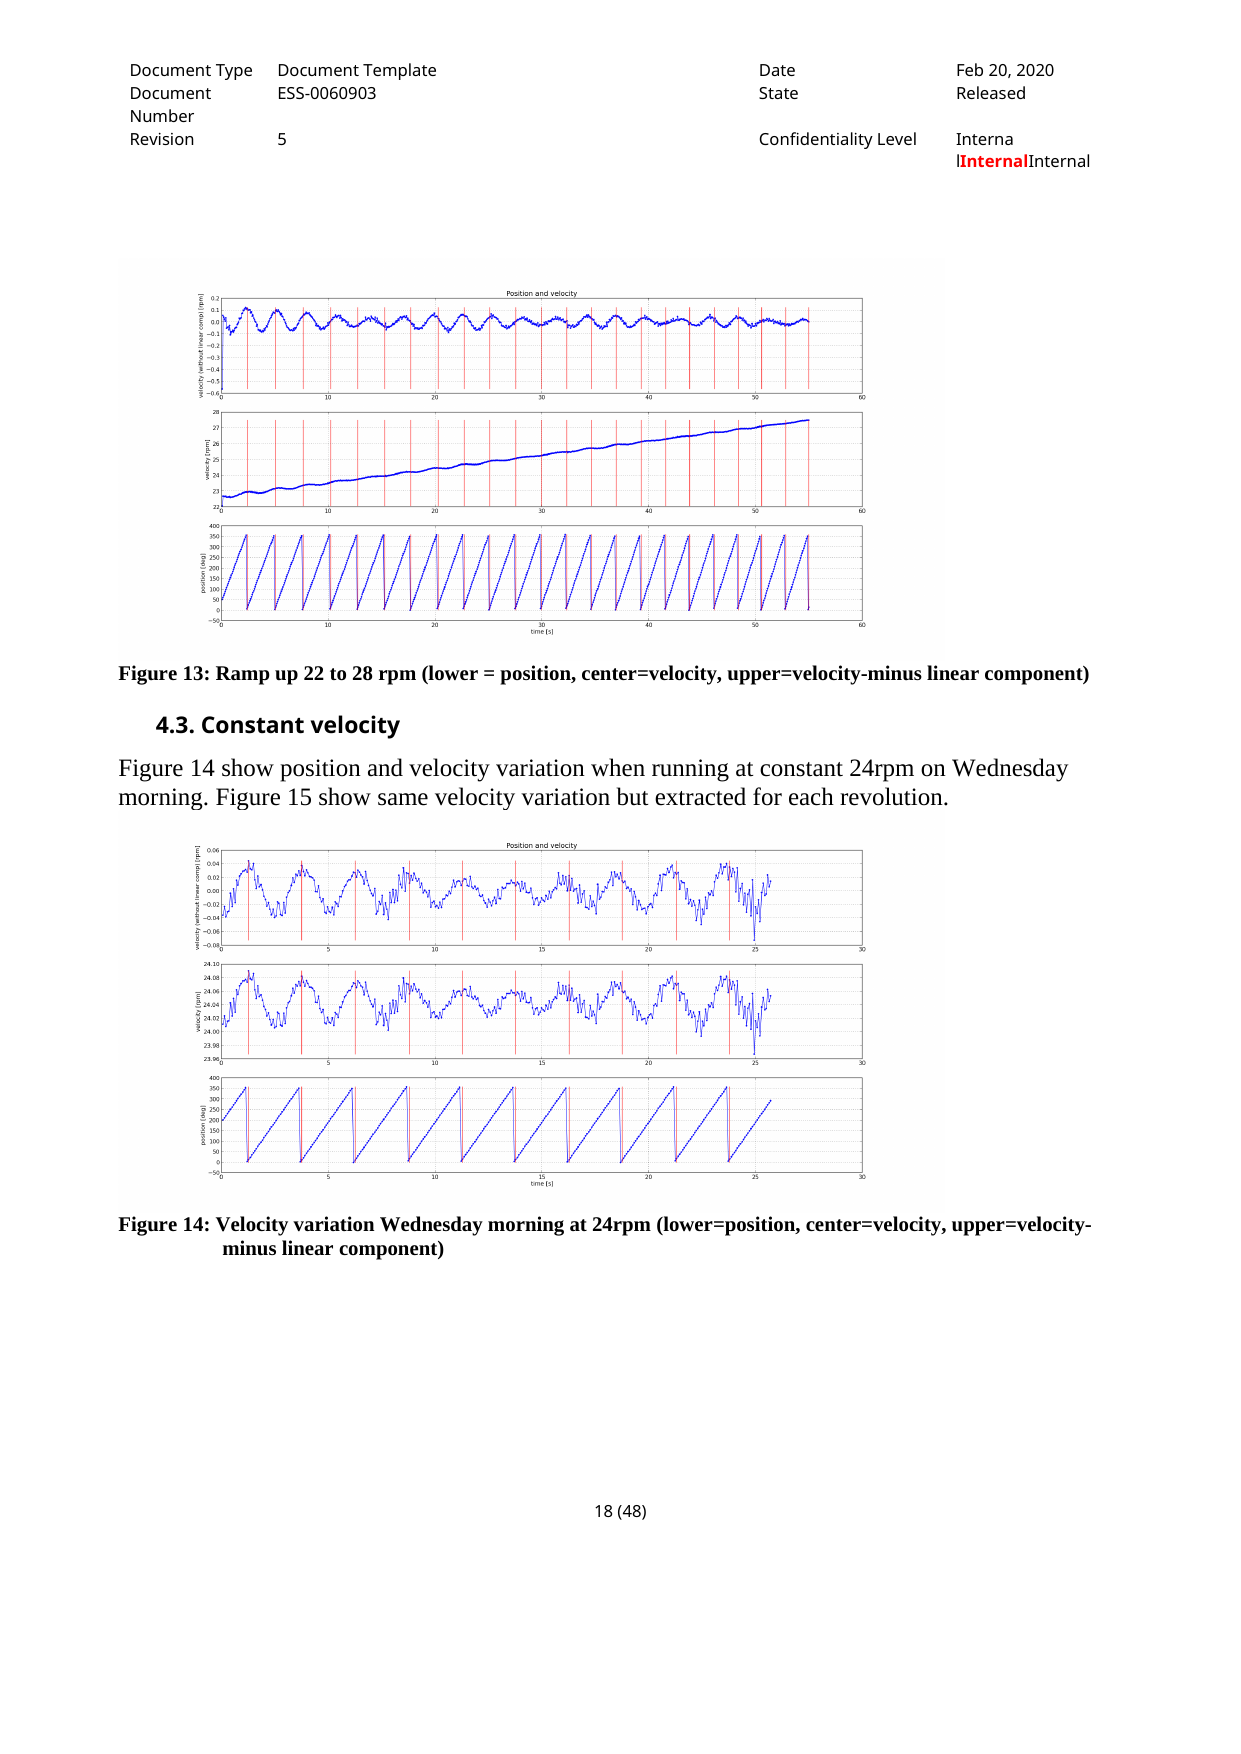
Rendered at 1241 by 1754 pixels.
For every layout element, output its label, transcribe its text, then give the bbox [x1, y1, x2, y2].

text Figure 14: Velocity variation Wednesday morning at 24rpm (lower=position, center=velocity, upper=velocity-minus linear component) [118, 1212, 1122, 1260]
picture [118, 258, 945, 661]
subtitle Constant velocity [156, 709, 1122, 741]
picture [118, 810, 945, 1213]
text Figure 21 show position and velocity variation when running at constant 24rpm on Wednesday morning. Figure 22 show same velocity variation but extracted for each revolution. [118, 753, 1122, 811]
text Figure 13: Ramp up 22 to 28 rpm (lower = position, center=velocity, upper=velocity-minus linear component) [118, 660, 1122, 684]
